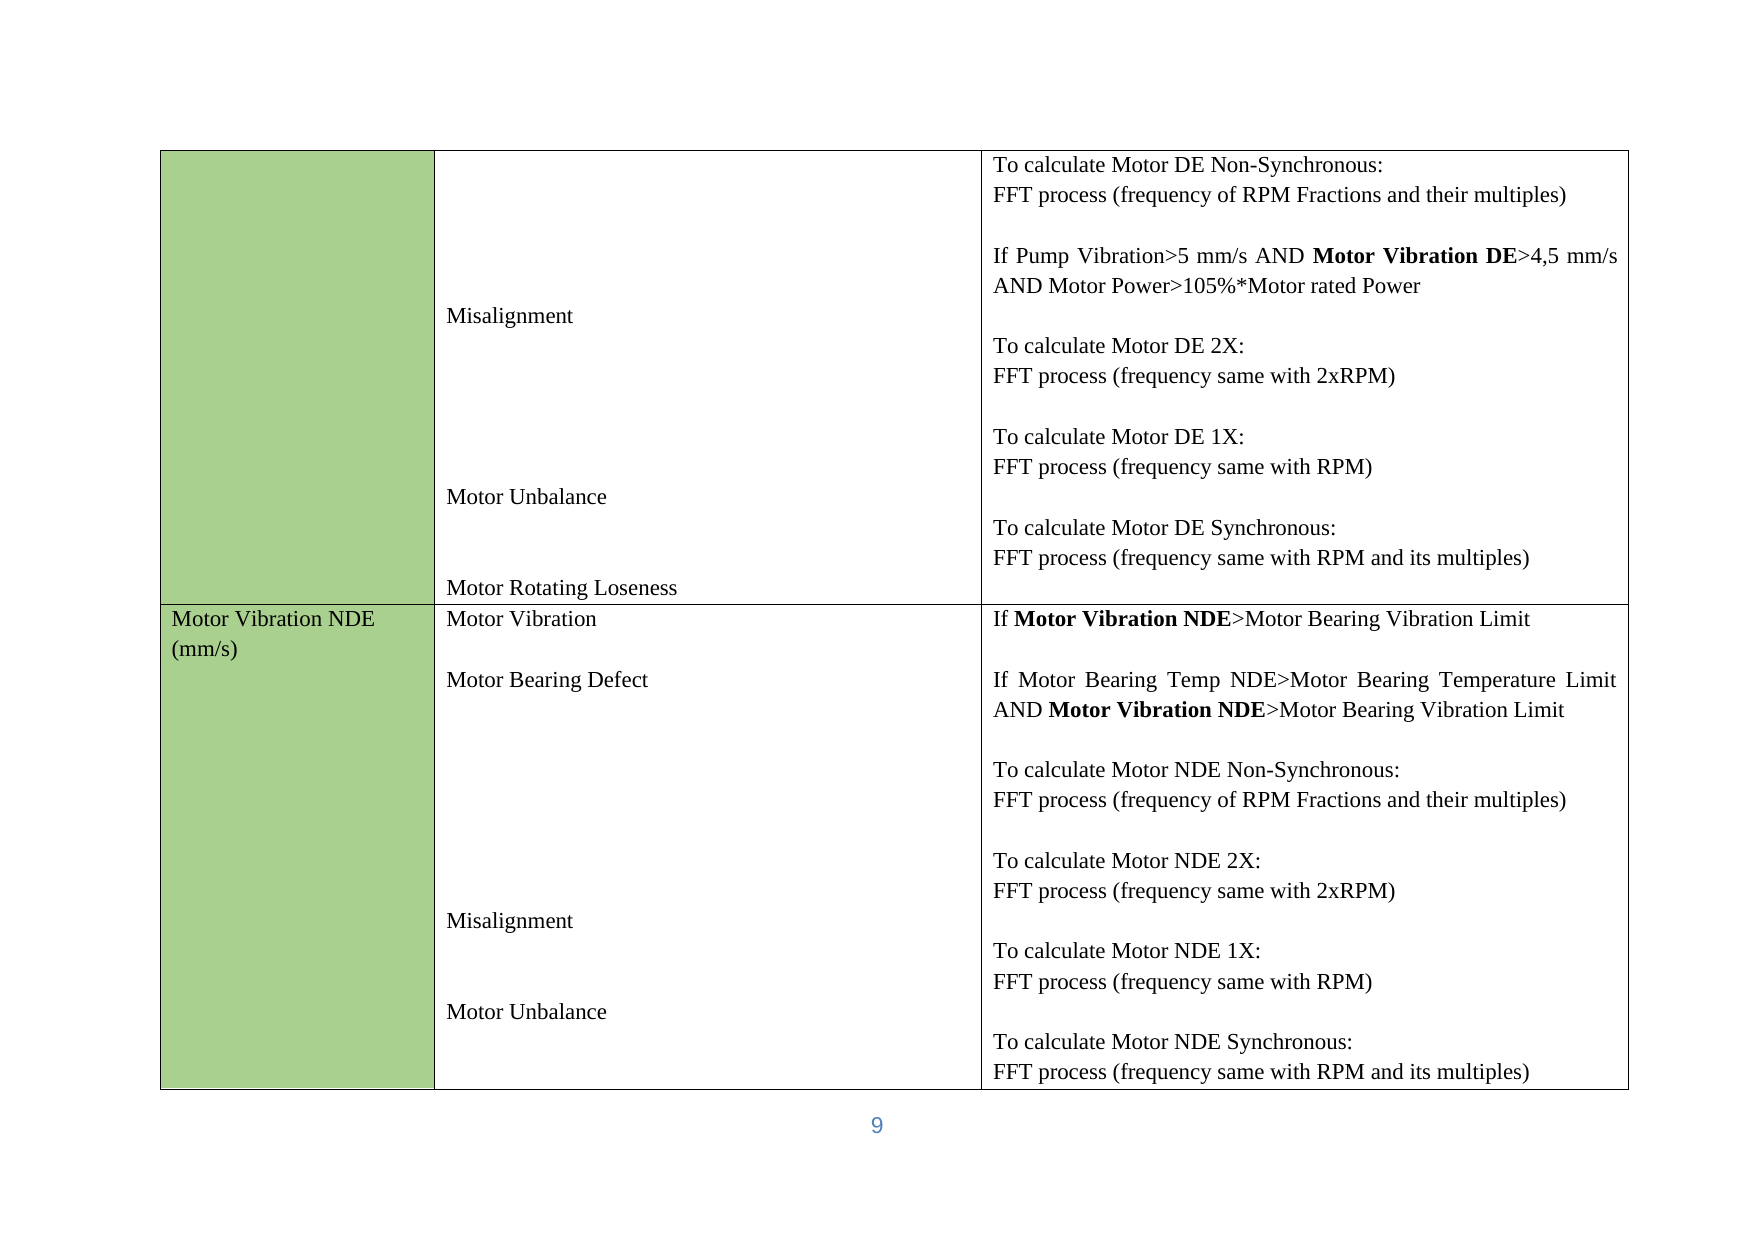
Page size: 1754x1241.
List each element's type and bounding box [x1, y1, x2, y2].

table_cell [435, 605, 981, 1088]
table_cell [161, 605, 434, 1088]
table_cell [435, 151, 981, 604]
table_cell [982, 605, 1628, 1088]
table_cell [161, 151, 434, 604]
table_cell [982, 151, 1628, 604]
